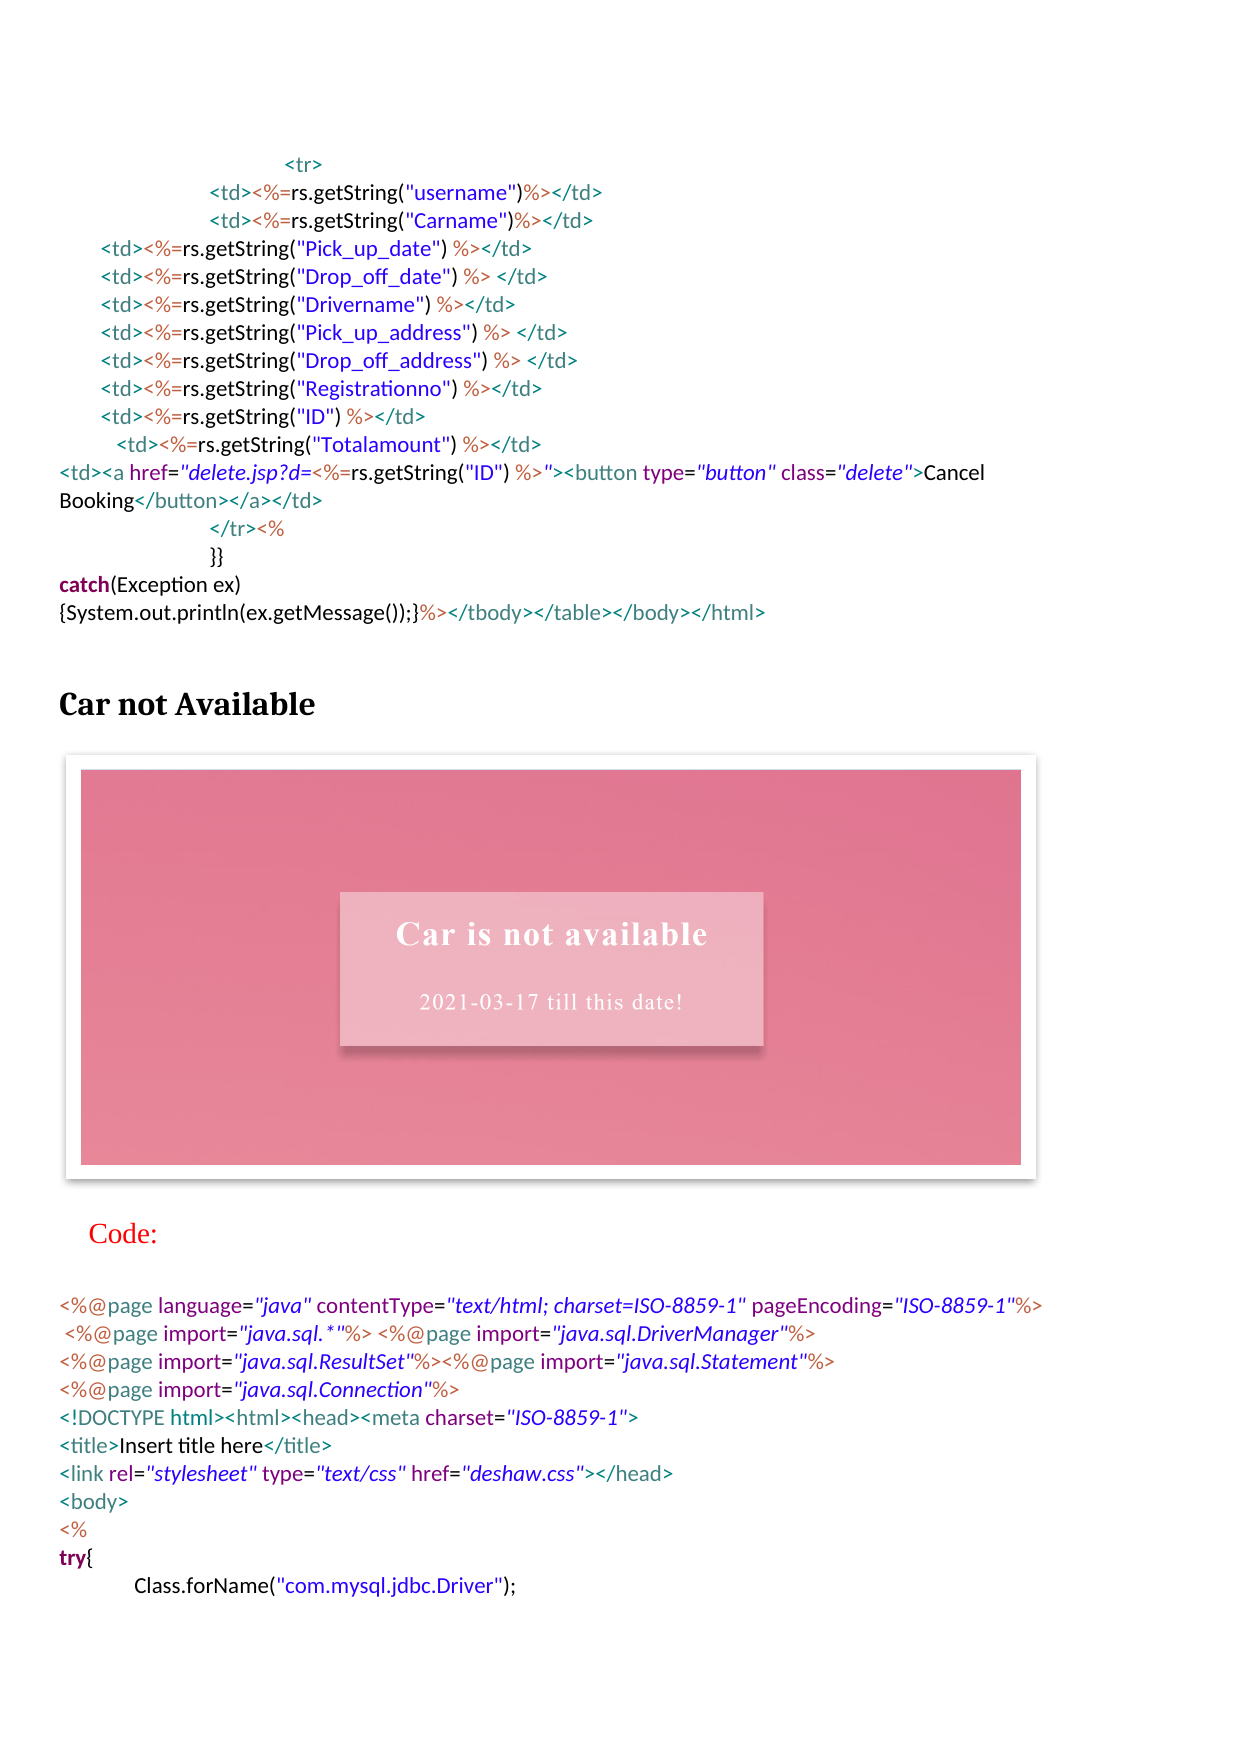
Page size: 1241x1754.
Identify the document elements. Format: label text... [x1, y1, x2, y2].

text <% [59, 1516, 1211, 1543]
text try{ [59, 1543, 1211, 1572]
text <%@page import="java.sql.Connection"%> [59, 1375, 1211, 1403]
text <td><%=rs.getString("Drop_off_date") %> </td> [59, 262, 1211, 290]
text <td><%=rs.getString("Carname")%></td> [59, 206, 1211, 234]
text <td><%=rs.getString("Registrationno") %></td> [59, 374, 1211, 402]
text <td><%=rs.getString("Drivername") %></td> [59, 290, 1211, 318]
text <%@page import="java.sql.ResultSet"%><%@page import="java.sql.Statement"%> [59, 1347, 1211, 1375]
text <td><%=rs.getString("Pick_up_address") %> </td> [59, 318, 1211, 346]
text catch(Exception ex) [59, 570, 1211, 598]
text <!DOCTYPE html><html><head><meta charset="ISO-8859-1"> [59, 1403, 1211, 1431]
text {System.out.println(ex.getMessage());}%></tbody></table></body></html> [59, 598, 1211, 626]
text <td><%=rs.getString("ID") %></td> [59, 402, 1211, 430]
text Code: [88, 1216, 1211, 1250]
text <td><a href="delete.jsp?d=<%=rs.getString("ID") %>"><button type="button" class="delete">Cancel Booking</button></a></td> [59, 458, 1211, 514]
text <td><%=rs.getString("Drop_off_address") %> </td> [59, 346, 1211, 374]
text <tr> [59, 150, 1211, 178]
text <td><%=rs.getString("Totalamount") %></td> [59, 430, 1211, 458]
text Car not Available [59, 686, 1211, 724]
text <%@page language="java" contentType="text/html; charset=ISO-8859-1" pageEncoding="ISO-8859-1"%> [59, 1291, 1211, 1319]
text <title>Insert title here</title> [59, 1431, 1211, 1459]
picture [81, 769, 1021, 1165]
text </tr><% [59, 514, 1211, 542]
text <%@page import="java.sql.*"%> <%@page import="java.sql.DriverManager"%> [59, 1319, 1211, 1347]
text <td><%=rs.getString("username")%></td> [59, 178, 1211, 206]
text <body> [59, 1487, 1211, 1516]
text Class.forName("com.mysql.jdbc.Driver"); [59, 1572, 1211, 1599]
text <td><%=rs.getString("Pick_up_date") %></td> [59, 234, 1211, 262]
text <link rel="stylesheet" type="text/css" href="deshaw.css"></head> [59, 1459, 1211, 1487]
text }} [59, 542, 1211, 570]
